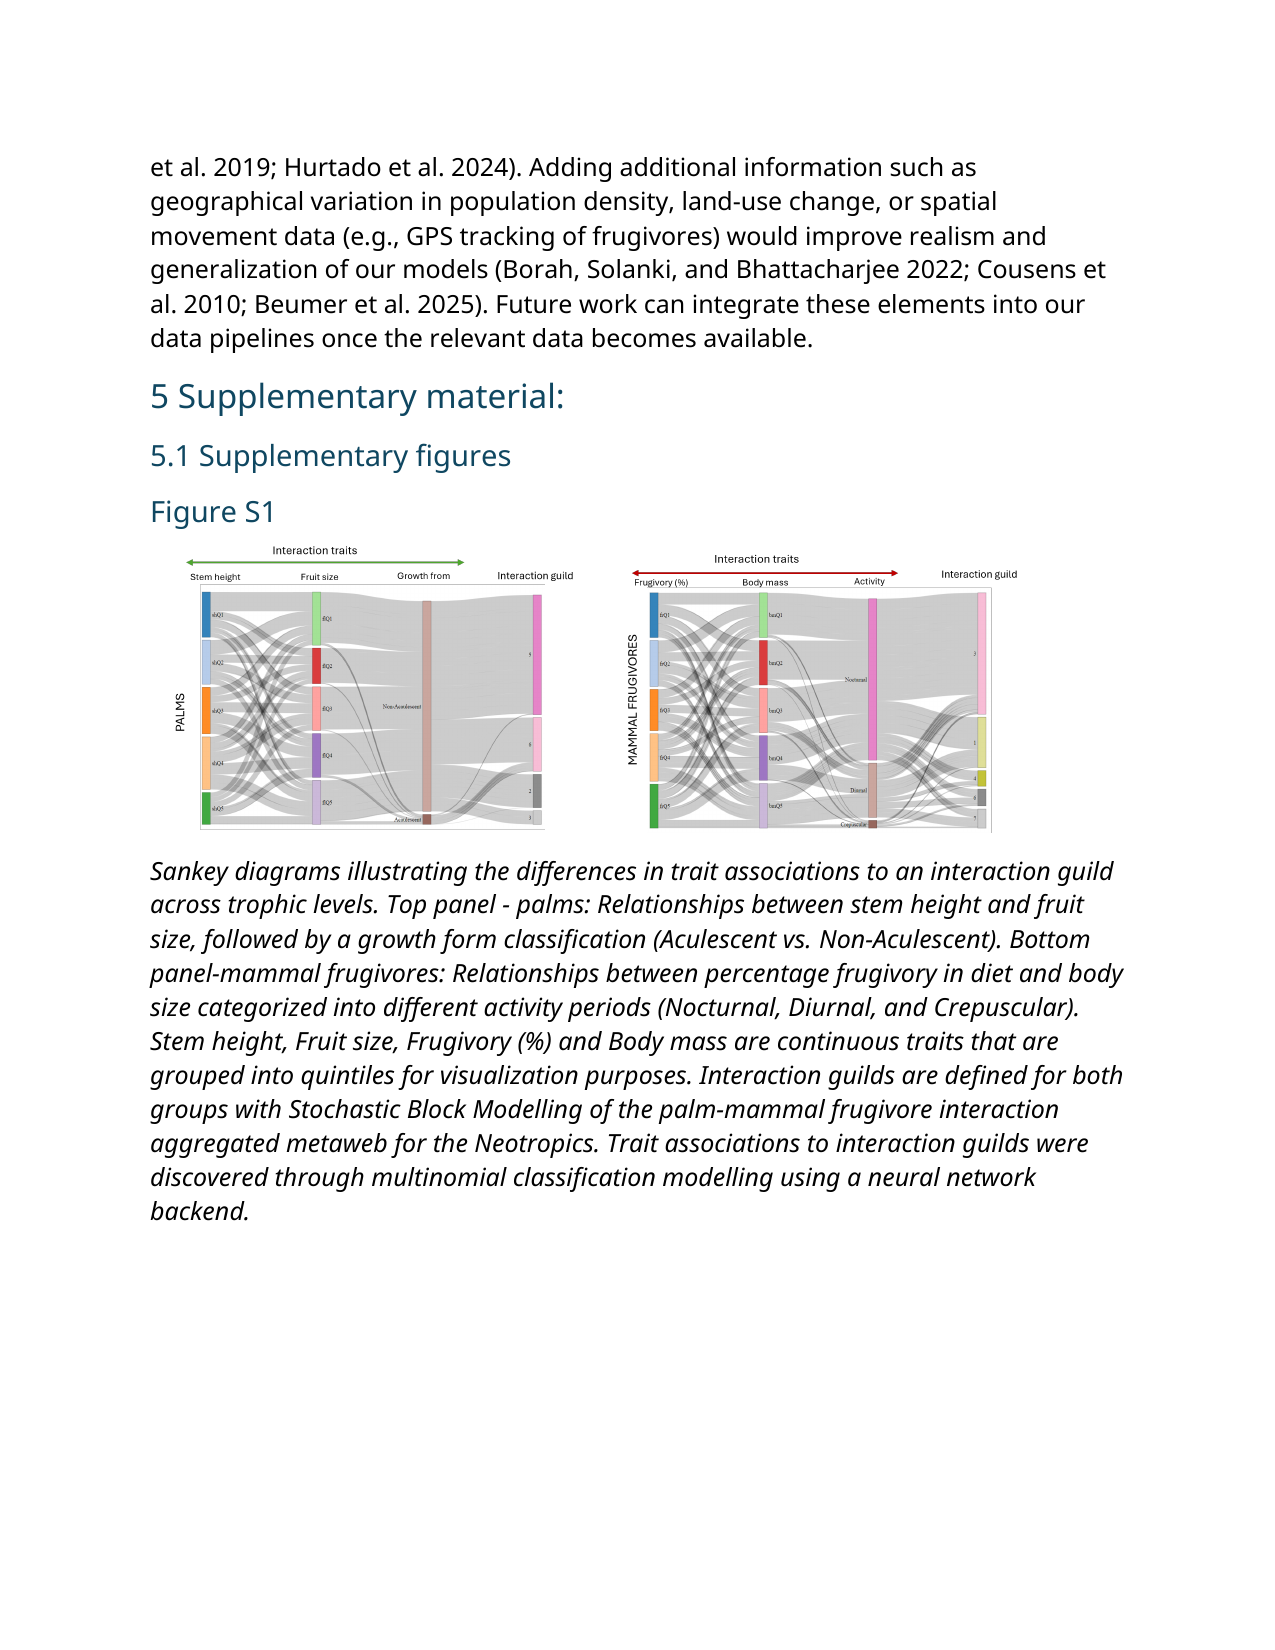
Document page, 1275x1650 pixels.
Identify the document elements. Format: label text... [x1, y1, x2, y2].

subtitle 5 Supplementary material: [150, 373, 1125, 418]
subtitle Figure S1 [150, 492, 1125, 531]
text Sankey diagrams illustrating the differences in trait associations to an interaction guild across trophic levels. Top panel - palms: Relationships between stem height and fruit size, followed by a growth form classification (Aculescent vs. Non-Aculescent). Bottom panel-mammal frugivores: Relationships between percentage frugivory in diet and body size categorized into different activity periods (Nocturnal, Diurnal, and Crepuscular). Stem height, Fruit size, Frugivory (%) and Body mass are continuous traits that are grouped into quintiles for visualization purposes. Interaction guilds are defined for both groups with Stochastic Block Modelling of the palm-mammal frugivore interaction aggregated metaweb for the Neotropics. Trait associations to interaction guilds were discovered through multinomial classification modelling using a neural network backend. [150, 853, 1125, 1228]
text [150, 150, 1125, 354]
subtitle 5.1 Supplementary figures [150, 435, 1125, 475]
picture [168, 539, 1044, 833]
